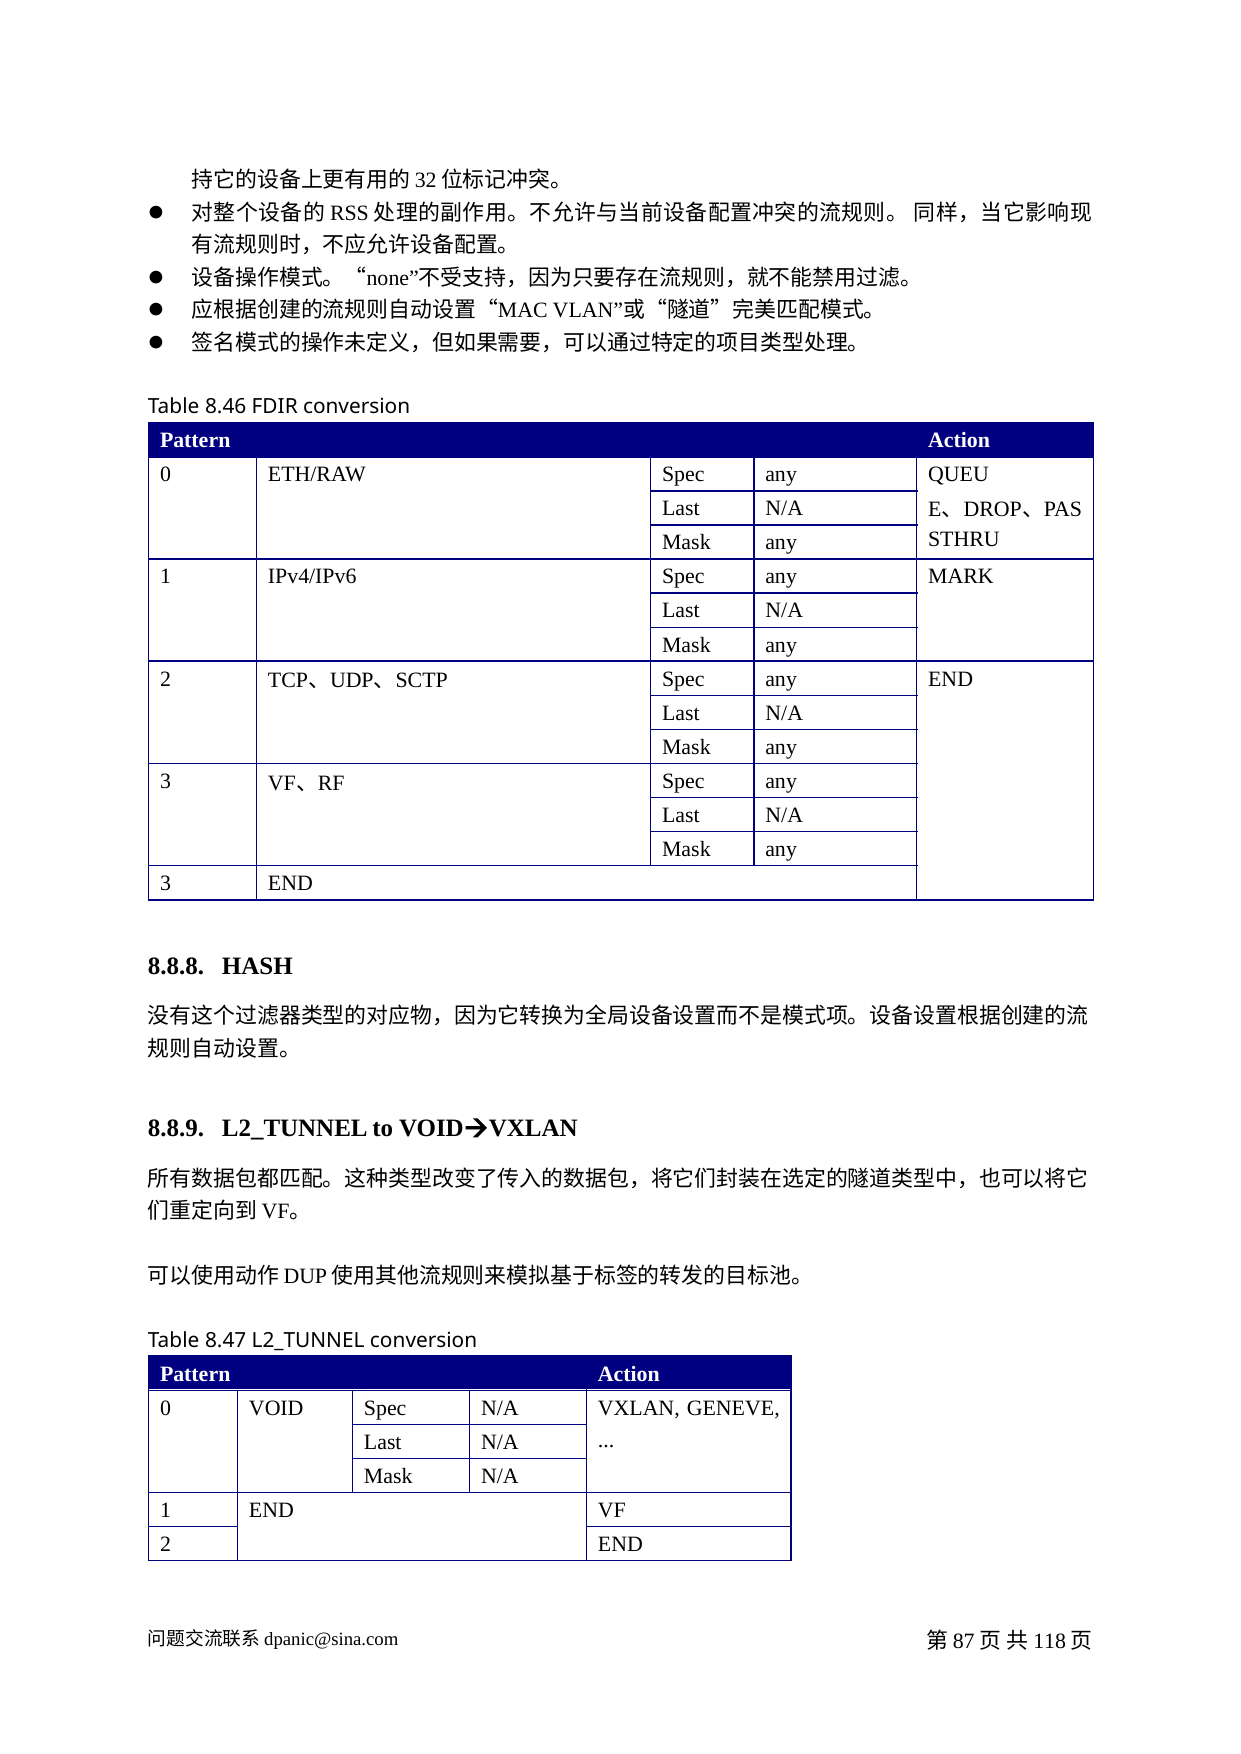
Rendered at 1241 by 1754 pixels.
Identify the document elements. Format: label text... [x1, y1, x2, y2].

table_cell Last [651, 696, 753, 728]
table_cell N/A [755, 594, 916, 626]
table_cell 3 [149, 866, 256, 899]
table_cell TCP、UDP、SCTP [257, 662, 650, 763]
table_cell Spec [651, 458, 753, 490]
table_cell MARK [917, 560, 1093, 660]
table_cell N/A [755, 696, 916, 728]
table_cell N/A [755, 492, 916, 524]
table_cell 2 [149, 662, 256, 763]
subtitle HASH [148, 949, 1092, 982]
table_cell any [755, 560, 916, 592]
list 对整个设备的RSS处理的副作用。不允许与当前设备配置冲突的流规则。 同样，当它影响现有流规则时，不应允许设备配置。 [148, 194, 1092, 259]
table_header Pattern [149, 424, 916, 456]
table_header Pattern [149, 1357, 586, 1389]
table_cell Last [651, 798, 753, 831]
table_cell QUEUE、DROP、PASSTHRU [917, 458, 1093, 558]
table_cell Spec [651, 662, 753, 694]
table_cell END [257, 866, 916, 899]
table_cell 2 [149, 1527, 237, 1560]
table_cell VF [587, 1493, 790, 1526]
table_cell VF、RF [257, 764, 650, 865]
table_cell 1 [149, 1493, 237, 1526]
table_cell any [755, 730, 916, 763]
table_cell IPv4/IPv6 [257, 560, 650, 660]
table_cell END [587, 1527, 790, 1560]
table_cell N/A [470, 1425, 586, 1458]
table_cell Spec [651, 560, 753, 592]
table_cell Mask [651, 832, 753, 865]
table_cell VOID [238, 1391, 352, 1492]
text 没有这个过滤器类型的对应物，因为它转换为全局设备设置而不是模式项。设备设置根据创建的流规则自动设置。 [148, 998, 1092, 1063]
table_cell END [917, 662, 1093, 899]
table_cell 3 [149, 764, 256, 865]
subtitle L2_TUNNEL to VOIDVXLAN [148, 1112, 1092, 1144]
table_cell any [755, 526, 916, 558]
table_cell Mask [651, 526, 753, 558]
table_cell any [755, 764, 916, 797]
table_cell Spec [651, 764, 753, 797]
table_cell Mask [353, 1459, 469, 1492]
table_cell Mask [651, 730, 753, 763]
table_cell N/A [470, 1391, 586, 1423]
table_cell Last [651, 492, 753, 524]
table_cell N/A [755, 798, 916, 831]
table_cell 0 [149, 1391, 237, 1492]
table_cell any [755, 628, 916, 660]
table_cell any [755, 832, 916, 865]
text 可以使用动作DUP使用其他流规则来模拟基于标签的转发的目标池。 [148, 1258, 1092, 1290]
table_cell Last [353, 1425, 469, 1458]
text 所有数据包都匹配。这种类型改变了传入的数据包，将它们封装在选定的隧道类型中，也可以将它们重定向到VF。 [148, 1160, 1092, 1225]
table_cell END [238, 1493, 586, 1560]
table_cell 0 [149, 458, 256, 558]
list 签名模式的操作未定义，但如果需要，可以通过特定的项目类型处理。 [148, 324, 1092, 357]
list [148, 162, 1092, 194]
table_cell 1 [149, 560, 256, 660]
table_header Action [917, 424, 1093, 456]
table_cell Mask [651, 628, 753, 660]
table_cell any [755, 458, 916, 490]
table_cell ETH/RAW [257, 458, 650, 558]
table_cell any [755, 662, 916, 694]
table_header Action [587, 1357, 790, 1389]
list 应根据创建的流规则自动设置“MAC VLAN”或“隧道”完美匹配模式。 [148, 292, 1092, 324]
table_cell Last [651, 594, 753, 626]
list 设备操作模式。“none”不受支持，因为只要存在流规则，就不能禁用过滤。 [148, 259, 1092, 292]
table_cell VXLAN, GENEVE, ... [587, 1391, 790, 1492]
table_cell Spec [353, 1391, 469, 1423]
table_cell N/A [470, 1459, 586, 1492]
